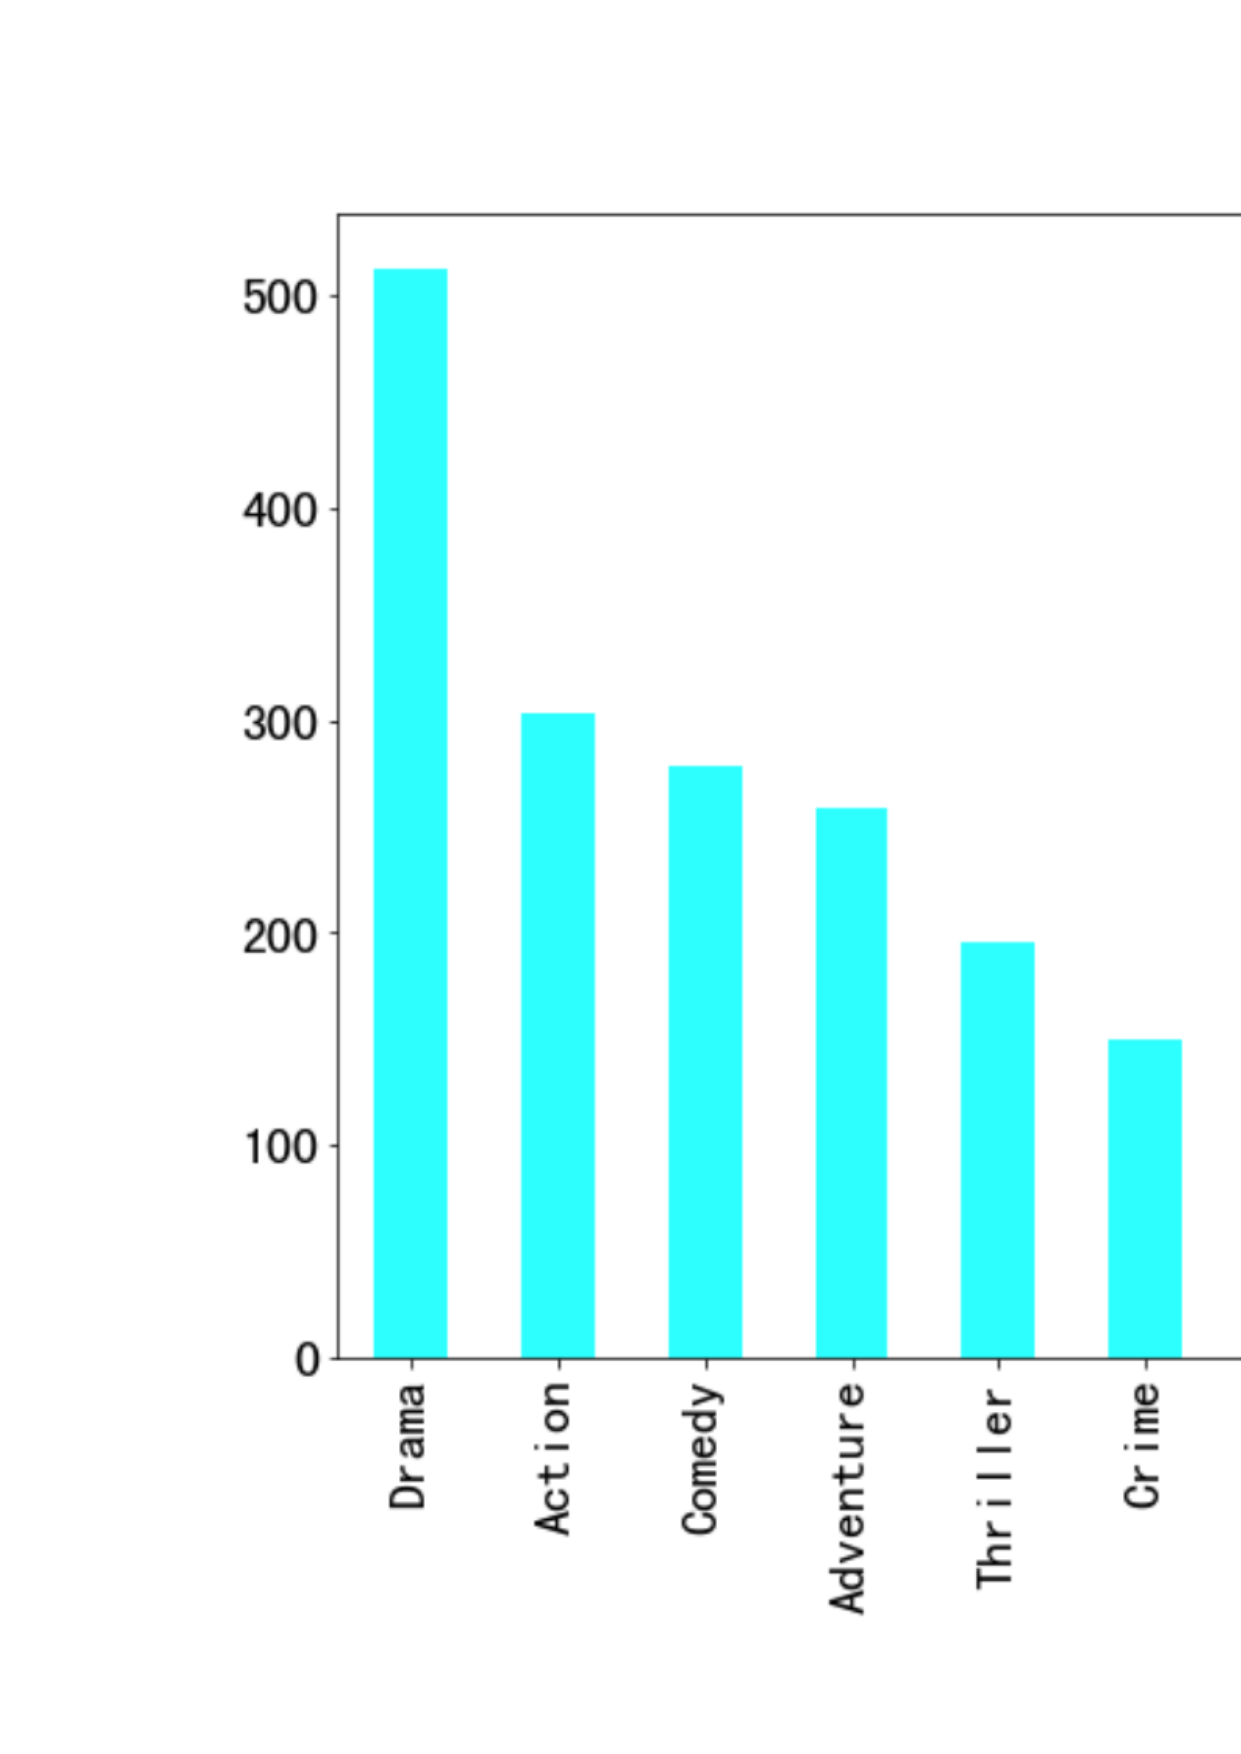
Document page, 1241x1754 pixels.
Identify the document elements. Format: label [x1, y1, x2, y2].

picture [187, 175, 1241, 1644]
